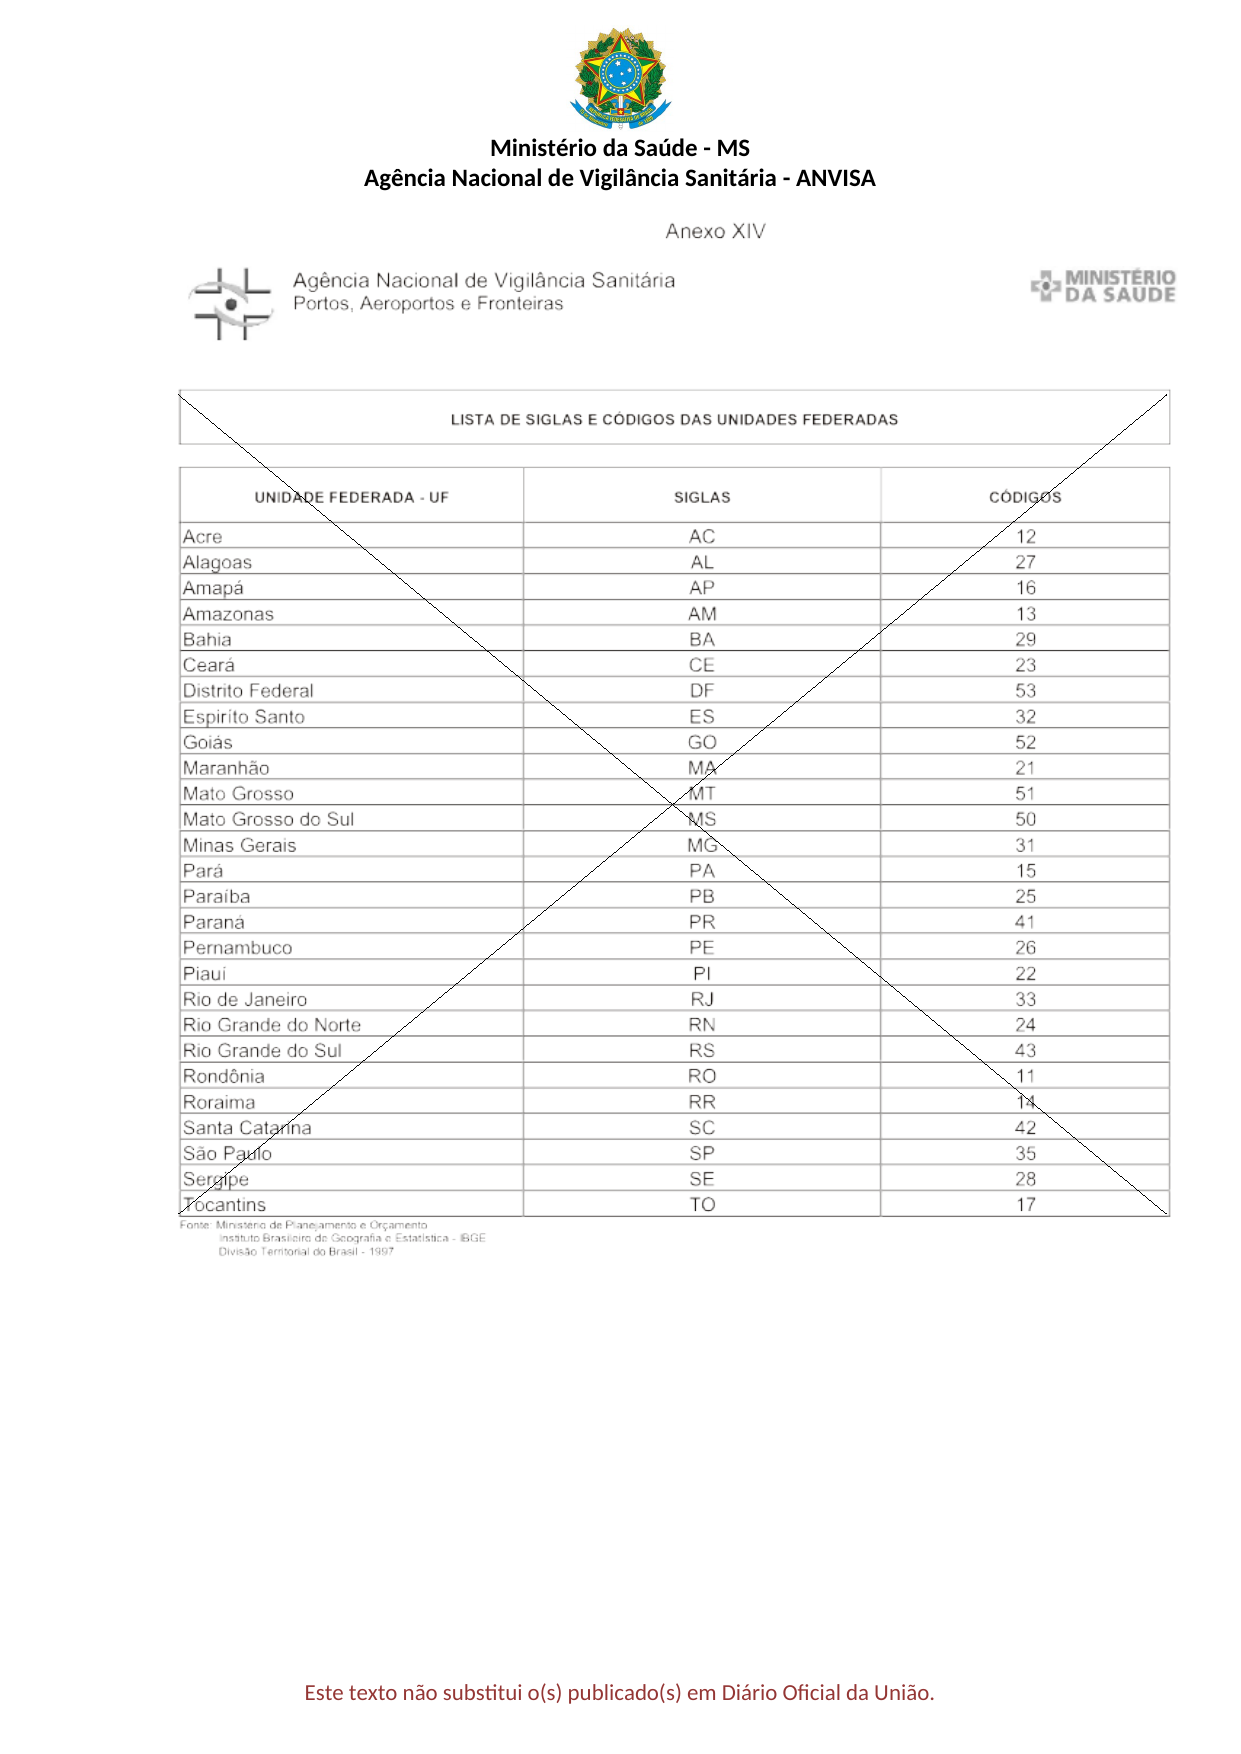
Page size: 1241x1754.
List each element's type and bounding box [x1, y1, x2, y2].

picture [566, 25, 674, 132]
